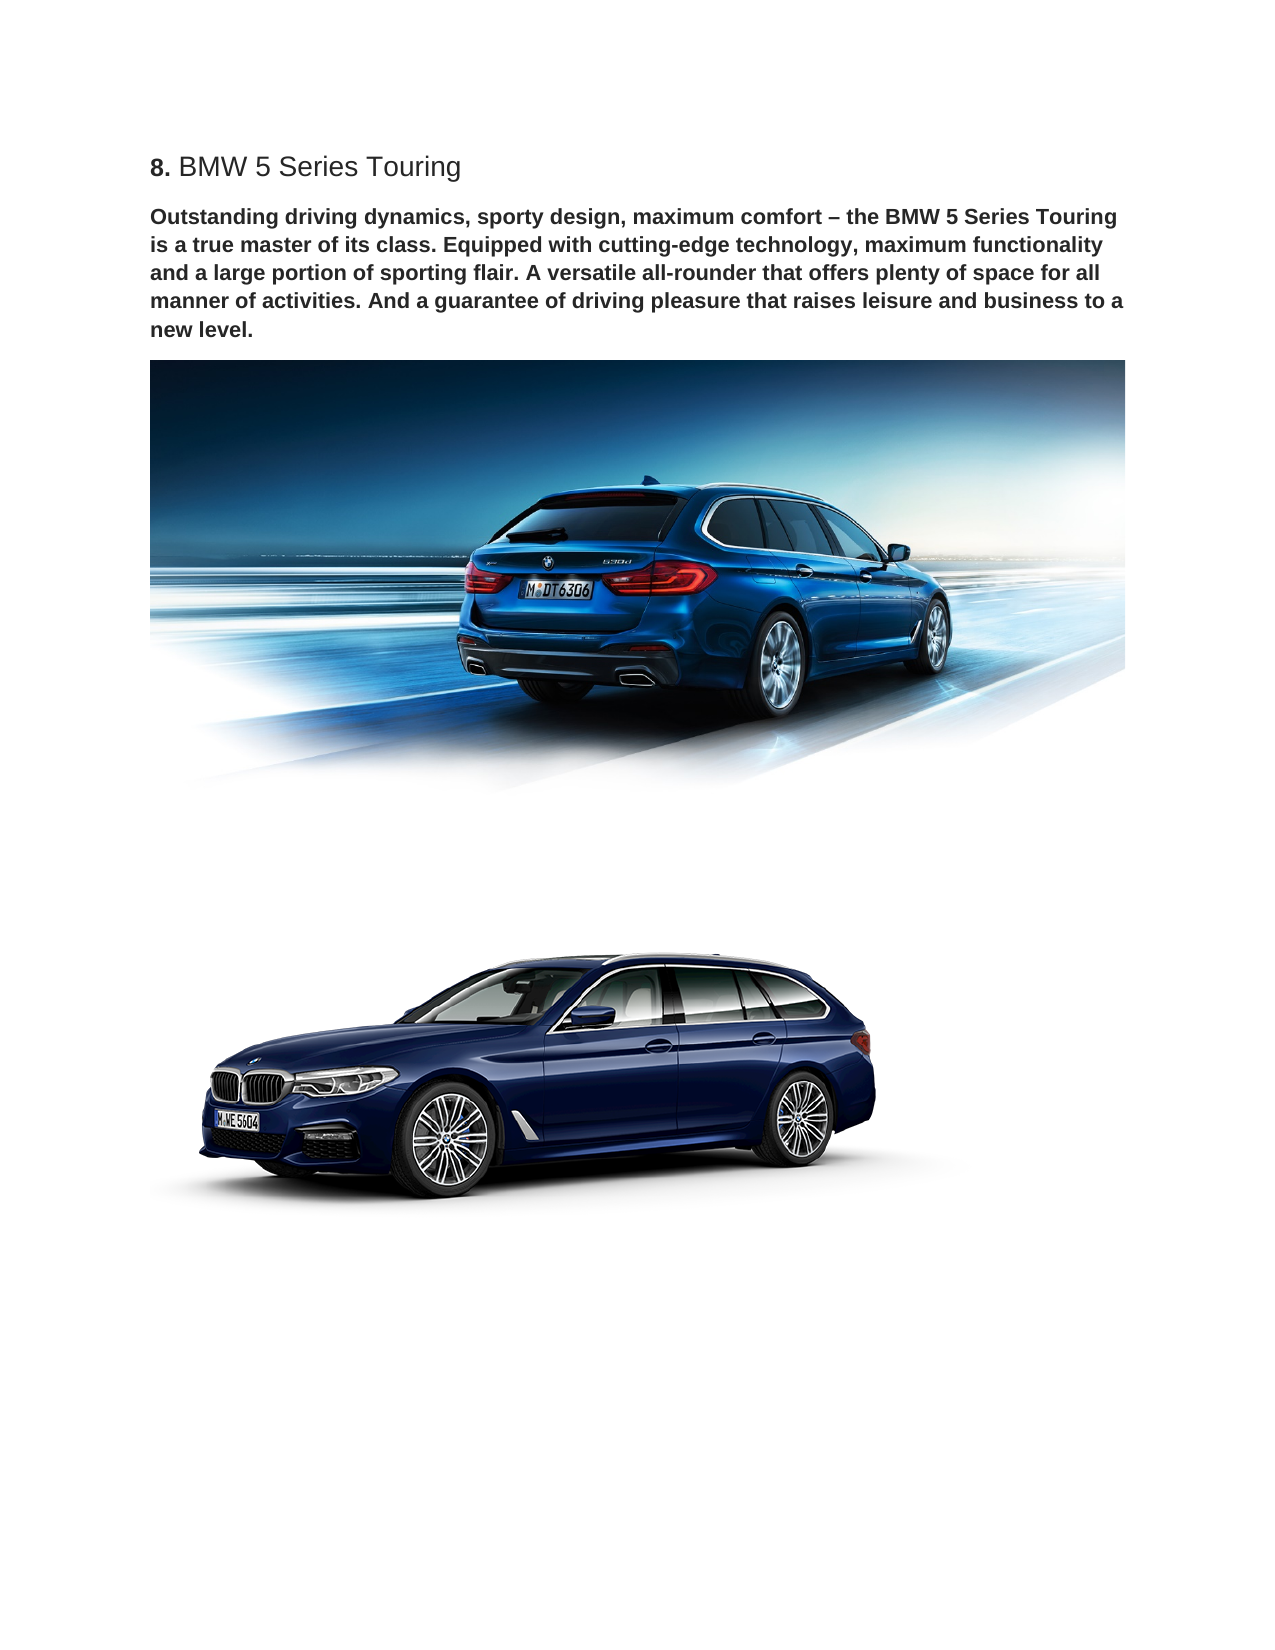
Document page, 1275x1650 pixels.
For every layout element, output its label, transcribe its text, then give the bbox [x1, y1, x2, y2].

subtitle Outstanding driving dynamics, sporty design, maximum comfort – the BMW 5 Series Touring is a true master of its class. Equipped with cutting-edge technology, maximum functionality and a large portion of sporting flair. A versatile all-rounder that offers plenty of space for all manner of activities. And a guarantee of driving pleasure that raises leisure and business to a new level. [150, 201, 1125, 342]
picture [150, 816, 995, 1292]
picture [150, 360, 1125, 800]
subtitle 8. BMW 5 Series Touring [150, 150, 1125, 182]
